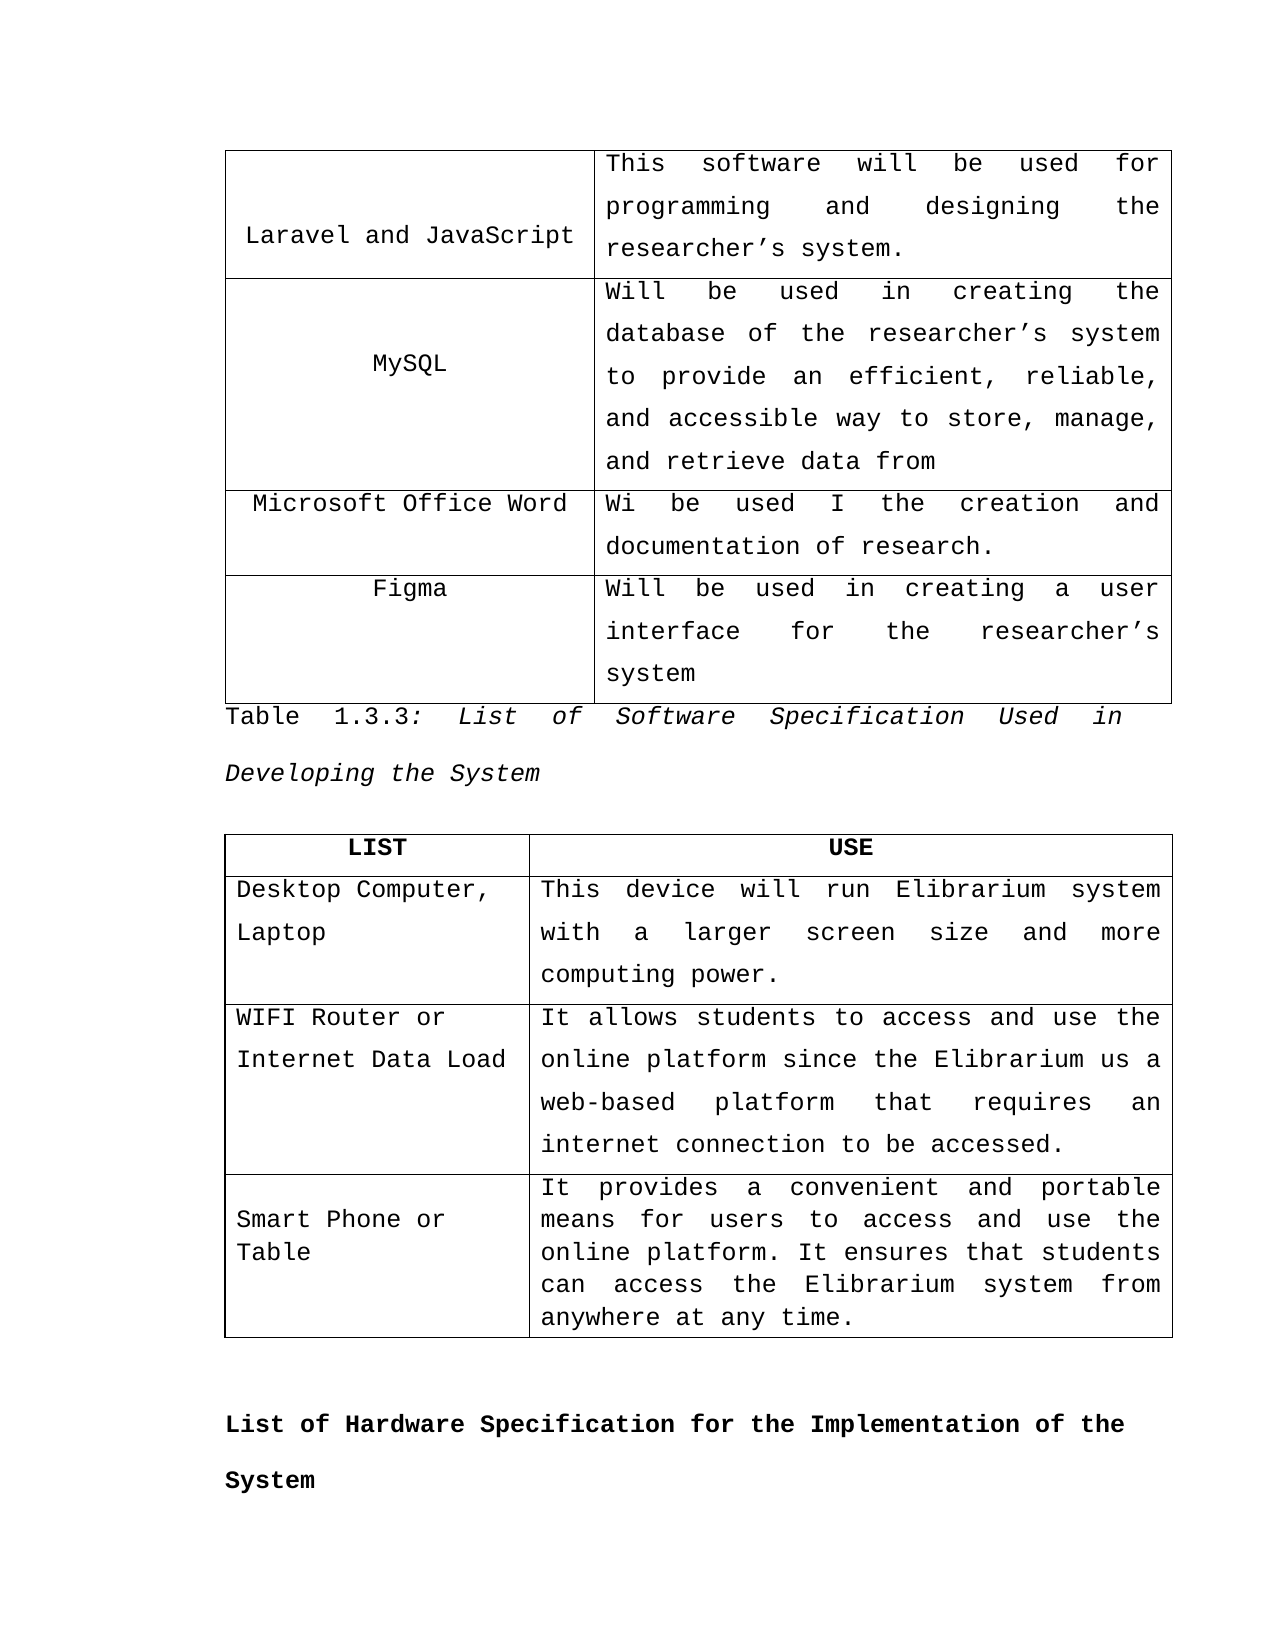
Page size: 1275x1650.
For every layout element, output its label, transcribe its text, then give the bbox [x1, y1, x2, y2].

table_header USE [530, 835, 1172, 876]
table_cell Figma [226, 576, 594, 702]
table_cell Microsoft Office Word [226, 491, 594, 575]
table_cell Will be used in creating a user interface for the researcher’s system [595, 576, 1171, 702]
table_cell WIFI Router or Internet Data Load [226, 1005, 529, 1173]
table_cell Laravel and JavaScript [226, 151, 594, 277]
table_header LIST [226, 835, 529, 876]
table_cell MySQL [226, 279, 594, 490]
text List of Hardware Specification for the Implementation of the System [225, 1411, 1125, 1496]
table_cell Desktop Computer, Laptop [226, 877, 529, 1003]
table_cell This device will run Elibrarium system with a larger screen size and more computing power. [530, 877, 1172, 1003]
table_cell Smart Phone or Table [226, 1175, 529, 1337]
table_cell It allows students to access and use the online platform since the Elibrarium us a web-based platform that requires an internet connection to be accessed. [530, 1005, 1172, 1173]
text Table 1.3.3: List of Software Specification Used in Developing the System [225, 704, 1125, 788]
table_cell This software will be used for programming and designing the researcher’s system. [595, 151, 1171, 277]
table_cell Wi be used I the creation and documentation of research. [595, 491, 1171, 575]
table_cell Will be used in creating the database of the researcher’s system to provide an efficient, reliable, and accessible way to store, manage, and retrieve data from [595, 279, 1171, 490]
table_cell It provides a convenient and portable means for users to access and use the online platform. It ensures that students can access the Elibrarium system from anywhere at any time. [530, 1175, 1172, 1337]
